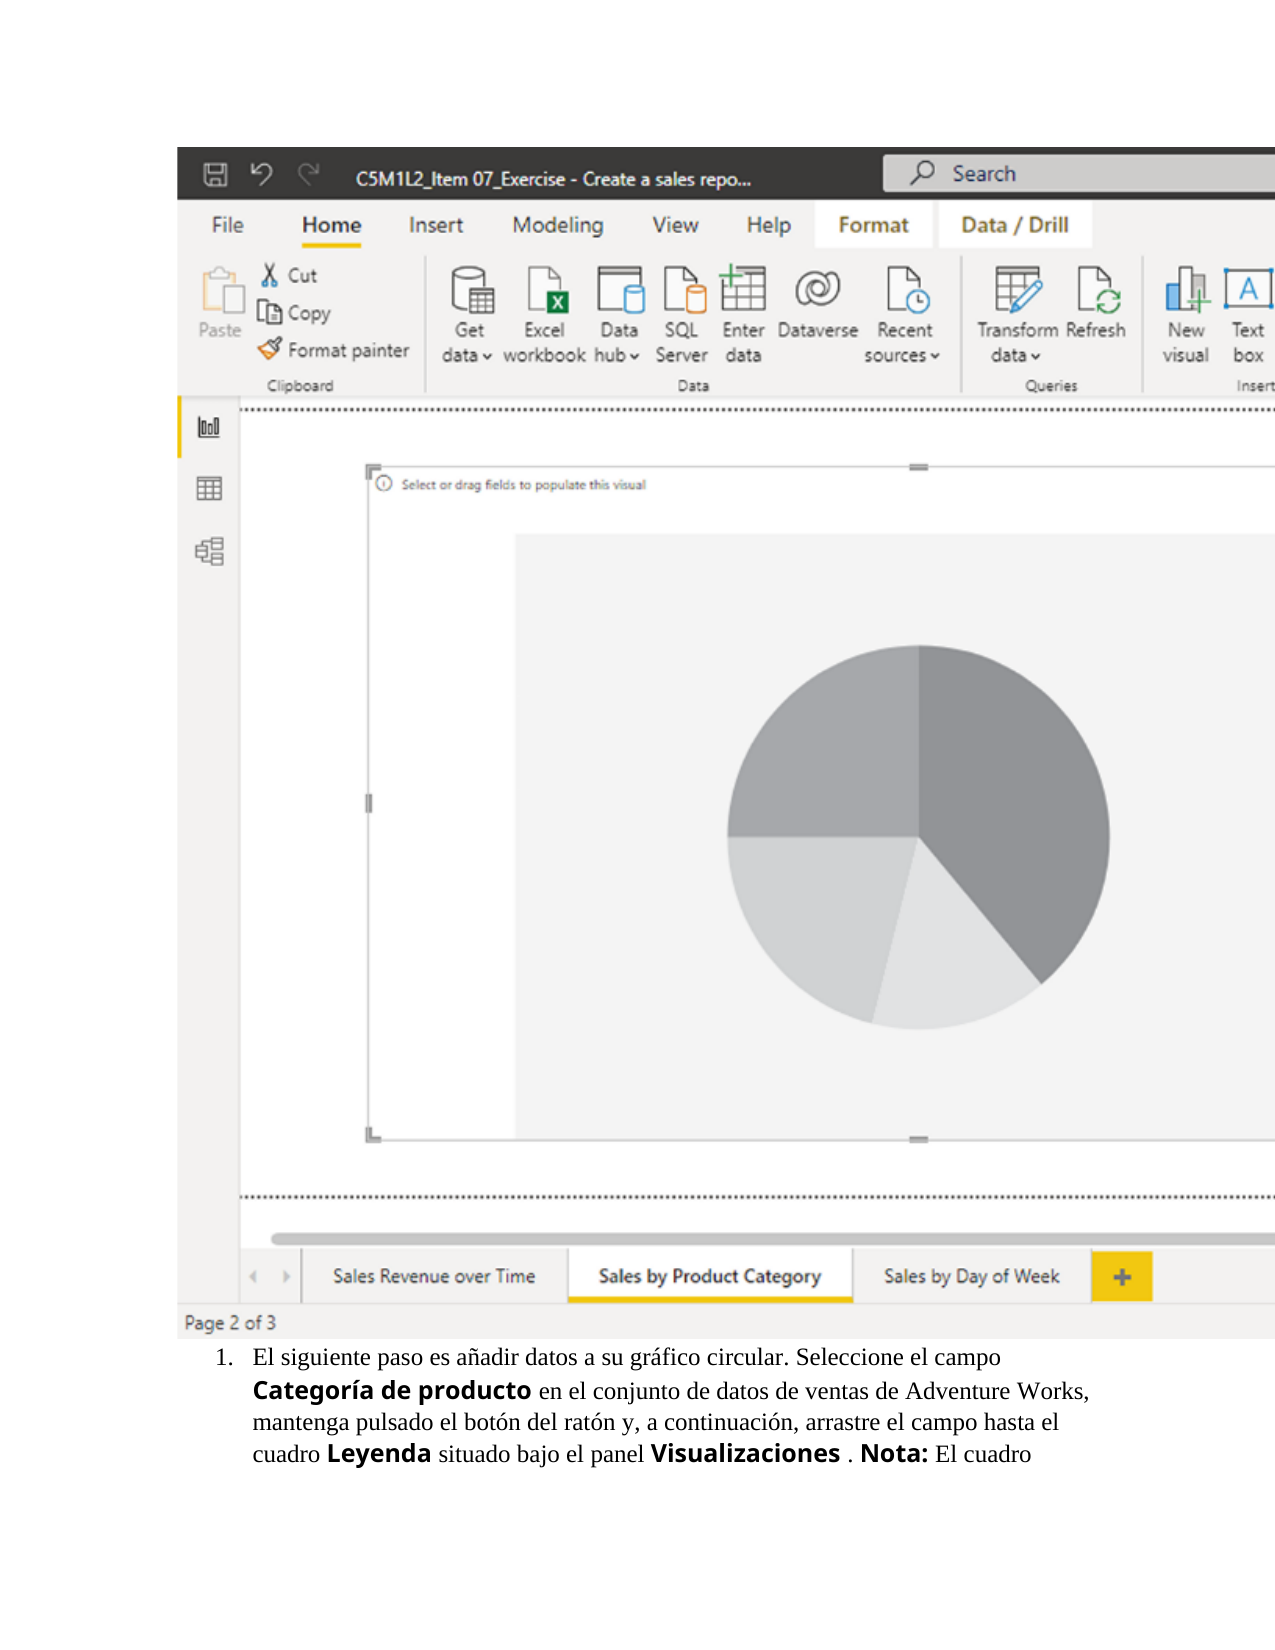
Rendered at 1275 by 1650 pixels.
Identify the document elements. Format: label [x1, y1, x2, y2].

picture [177, 147, 1275, 1339]
list [215, 1339, 1098, 1470]
